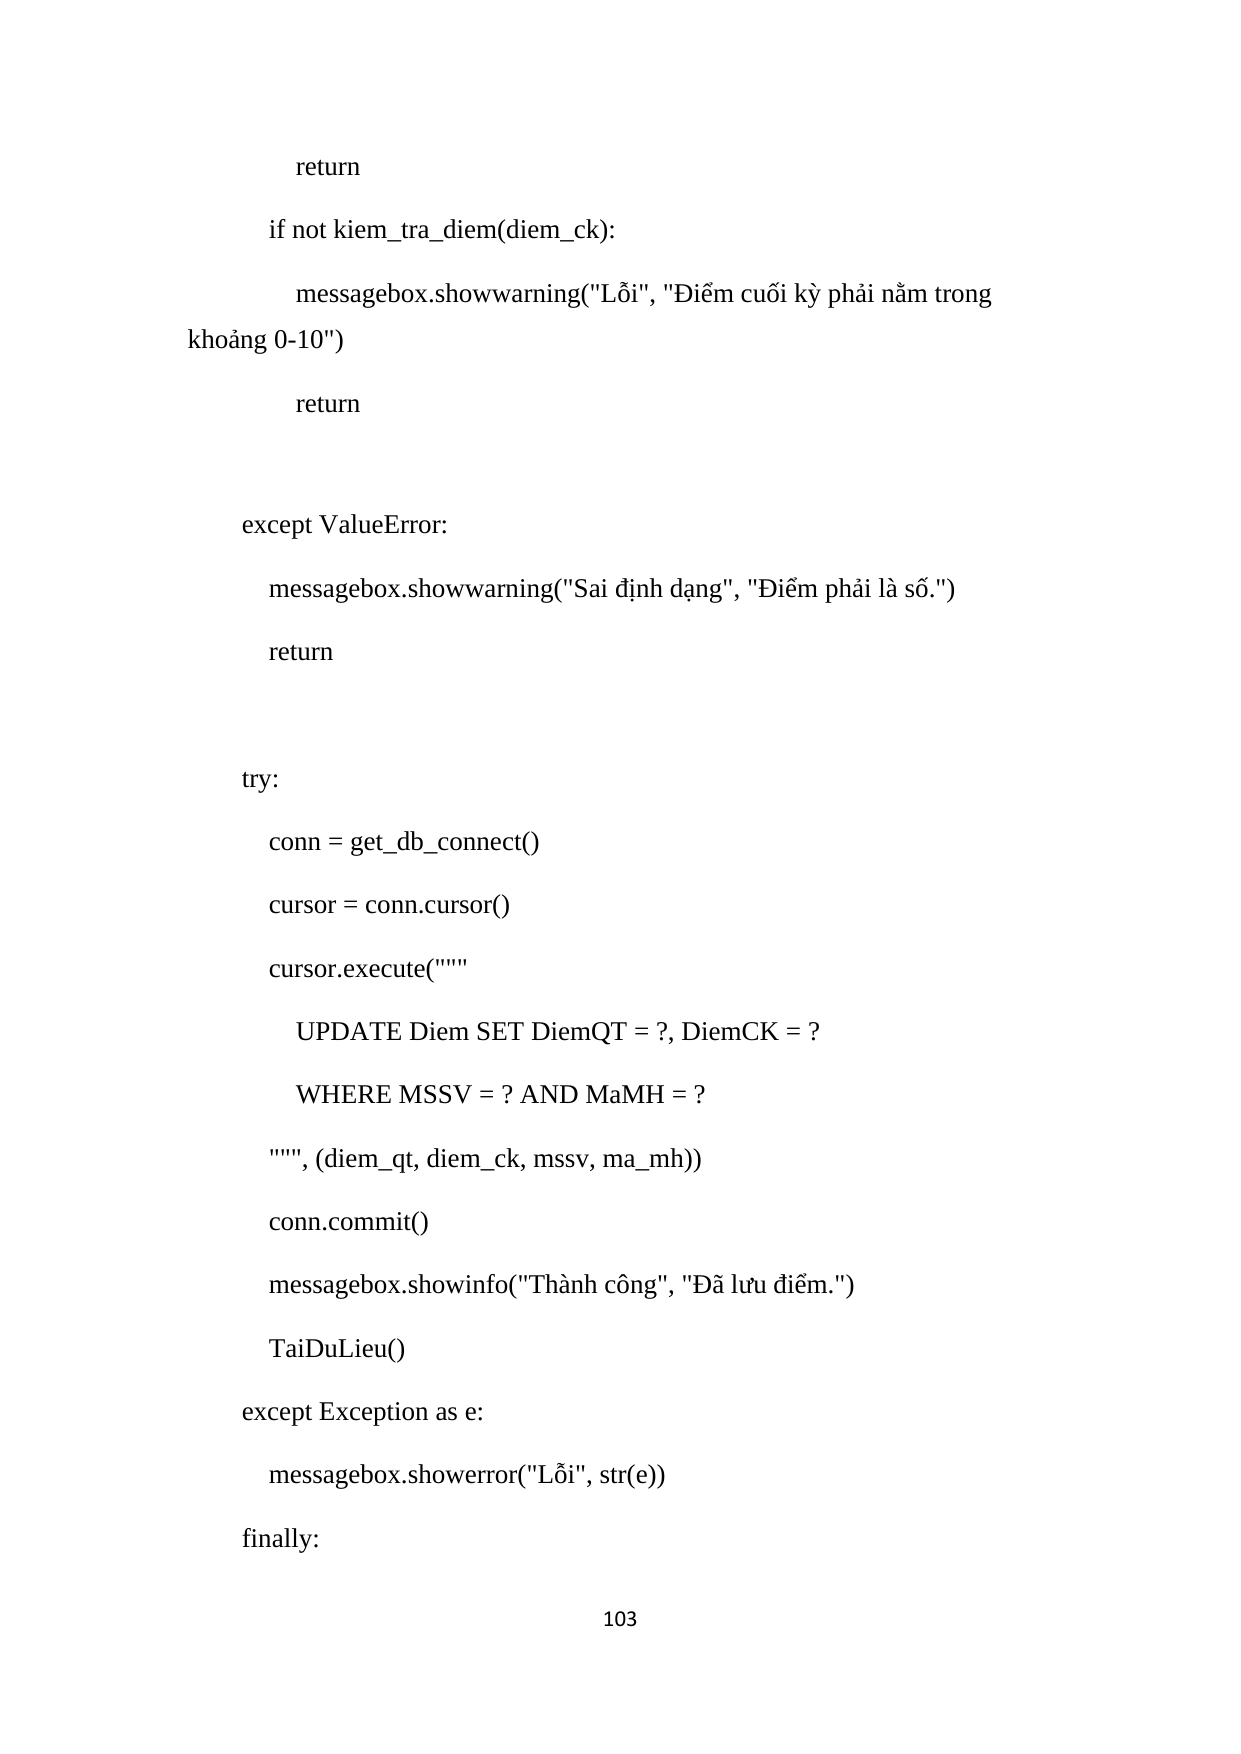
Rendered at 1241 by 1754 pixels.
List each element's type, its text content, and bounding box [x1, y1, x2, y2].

text if not kiem_tra_diem(diem_ck): [187, 213, 1053, 244]
text conn.commit() [187, 1205, 1053, 1236]
text except ValueError: [187, 509, 1053, 540]
text return [187, 635, 1053, 666]
text WHERE MSSV = ? AND MaMH = ? [187, 1079, 1053, 1110]
text finally: [187, 1522, 1053, 1553]
text messagebox.showinfo("Thành công", "Đã lưu điểm.") [187, 1269, 1053, 1300]
text messagebox.showerror("Lỗi", str(e)) [187, 1459, 1053, 1490]
text """, (diem_qt, diem_ck, mssv, ma_mh)) [187, 1142, 1053, 1173]
text messagebox.showwarning("Sai định dạng", "Điểm phải là số.") [187, 572, 1053, 603]
text messagebox.showwarning("Lỗi", "Điểm cuối kỳ phải nằm trong khoảng 0-10") [187, 277, 1053, 354]
text except Exception as e: [187, 1395, 1053, 1426]
text TaiDuLieu() [187, 1332, 1053, 1363]
text cursor.execute(""" [187, 952, 1053, 983]
text UPDATE Diem SET DiemQT = ?, DiemCK = ? [187, 1015, 1053, 1046]
text return [187, 387, 1053, 418]
text conn = get_db_connect() [187, 825, 1053, 856]
text try: [187, 762, 1053, 793]
text return [187, 150, 1053, 181]
text cursor = conn.cursor() [187, 889, 1053, 920]
